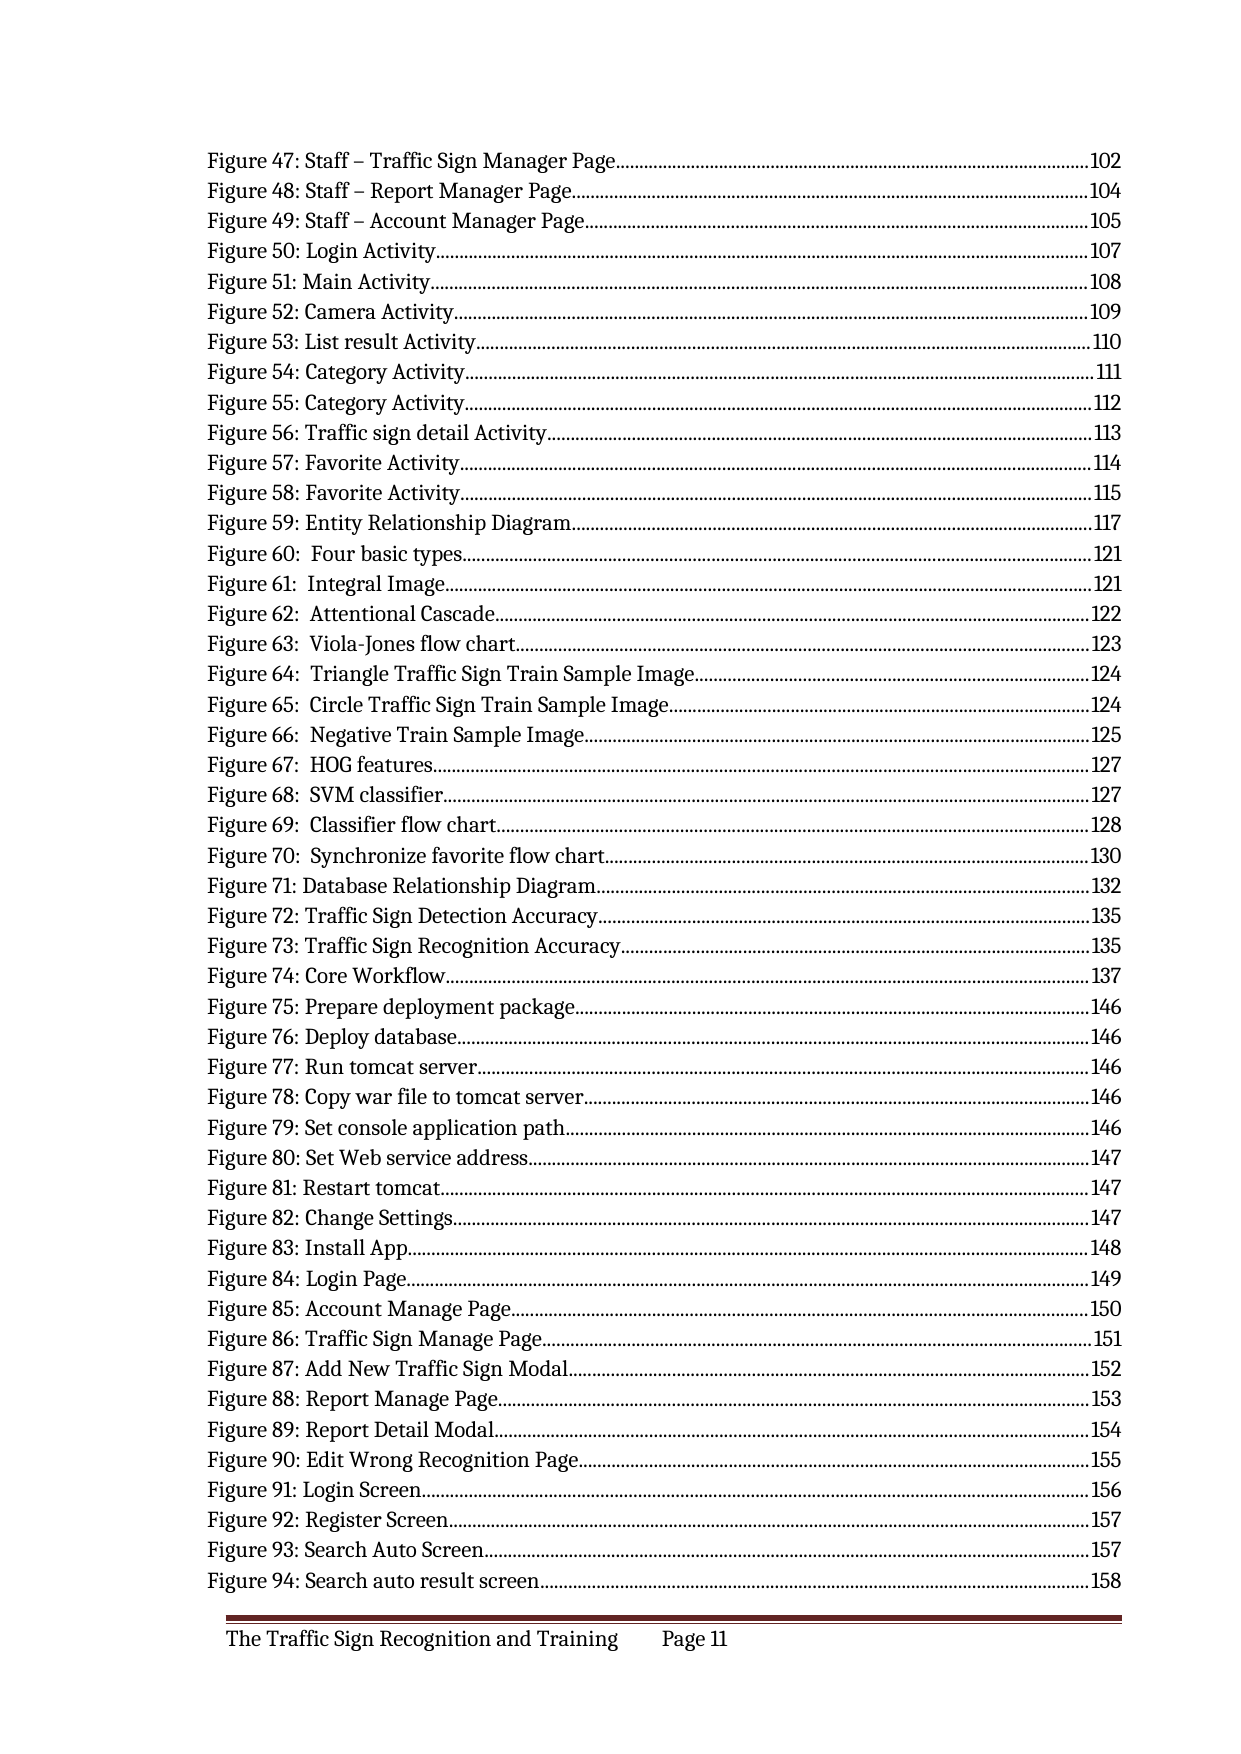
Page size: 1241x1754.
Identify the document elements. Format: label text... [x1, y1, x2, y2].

text Figure 86: Traffic Sign Manage Page 151 [207, 1326, 1122, 1352]
text Figure 76: Deploy database 146 [207, 1024, 1122, 1050]
text Figure 67: HOG features 127 [207, 752, 1122, 778]
text Figure 56: Traffic sign detail Activity 113 [207, 419, 1122, 446]
text Figure 62: Attentional Cascade 122 [207, 601, 1122, 627]
text Figure 60: Four basic types 121 [207, 540, 1122, 567]
text Figure 52: Camera Activity 109 [207, 299, 1122, 325]
text Figure 53: List result Activity 110 [207, 329, 1122, 355]
text Figure 78: Copy war file to tomcat server 146 [207, 1084, 1122, 1111]
text Figure 72: Traffic Sign Detection Accuracy 135 [207, 903, 1122, 929]
text Figure 87: Add New Traffic Sign Modal 152 [207, 1356, 1122, 1382]
text Figure 66: Negative Train Sample Image 125 [207, 722, 1122, 748]
text Figure 61: Integral Image 121 [207, 571, 1122, 597]
text Figure 49: Staff – Account Manager Page 105 [207, 208, 1122, 234]
text Figure 65: Circle Traffic Sign Train Sample Image 124 [207, 691, 1122, 718]
text Figure 85: Account Manage Page 150 [207, 1296, 1122, 1322]
text Figure 63: Viola-Jones flow chart 123 [207, 631, 1122, 657]
text Figure 81: Restart tomcat 147 [207, 1175, 1122, 1201]
text Figure 73: Traffic Sign Recognition Accuracy 135 [207, 933, 1122, 959]
text Figure 68: SVM classifier 127 [207, 782, 1122, 808]
text Figure 55: Category Activity 112 [207, 389, 1122, 416]
text Figure 84: Login Page 149 [207, 1265, 1122, 1292]
text Figure 82: Change Settings 147 [207, 1205, 1122, 1231]
text Figure 48: Staff – Report Manager Page 104 [207, 178, 1122, 204]
text Figure 50: Login Activity 107 [207, 238, 1122, 265]
text Figure 54: Category Activity 111 [207, 359, 1122, 386]
text Figure 57: Favorite Activity 114 [207, 450, 1122, 476]
text Figure 89: Report Detail Modal 154 [207, 1416, 1122, 1443]
text Figure 71: Database Relationship Diagram 132 [207, 873, 1122, 899]
text Figure 51: Main Activity 108 [207, 268, 1122, 295]
text Figure 75: Prepare deployment package 146 [207, 993, 1122, 1020]
text Figure 90: Edit Wrong Recognition Page 155 [207, 1447, 1122, 1473]
text Figure 70: Synchronize favorite flow chart 130 [207, 842, 1122, 869]
text Figure 69: Classifier flow chart 128 [207, 812, 1122, 839]
text Figure 77: Run tomcat server 146 [207, 1054, 1122, 1080]
text Figure 64: Triangle Traffic Sign Train Sample Image 124 [207, 661, 1122, 688]
text Figure 47: Staff – Traffic Sign Manager Page 102 [207, 148, 1122, 174]
text Figure 92: Register Screen 157 [207, 1507, 1122, 1533]
text Figure 58: Favorite Activity 115 [207, 480, 1122, 506]
text Figure 80: Set Web service address 147 [207, 1144, 1122, 1171]
text Figure 93: Search Auto Screen 157 [207, 1537, 1122, 1564]
text Figure 88: Report Manage Page 153 [207, 1386, 1122, 1413]
text Figure 79: Set console application path 146 [207, 1114, 1122, 1141]
text Figure 94: Search auto result screen 158 [207, 1567, 1122, 1594]
text Figure 83: Install App 148 [207, 1235, 1122, 1262]
text Figure 91: Login Screen 156 [207, 1477, 1122, 1503]
text Figure 74: Core Workflow 137 [207, 963, 1122, 990]
text Figure 59: Entity Relationship Diagram 117 [207, 510, 1122, 537]
